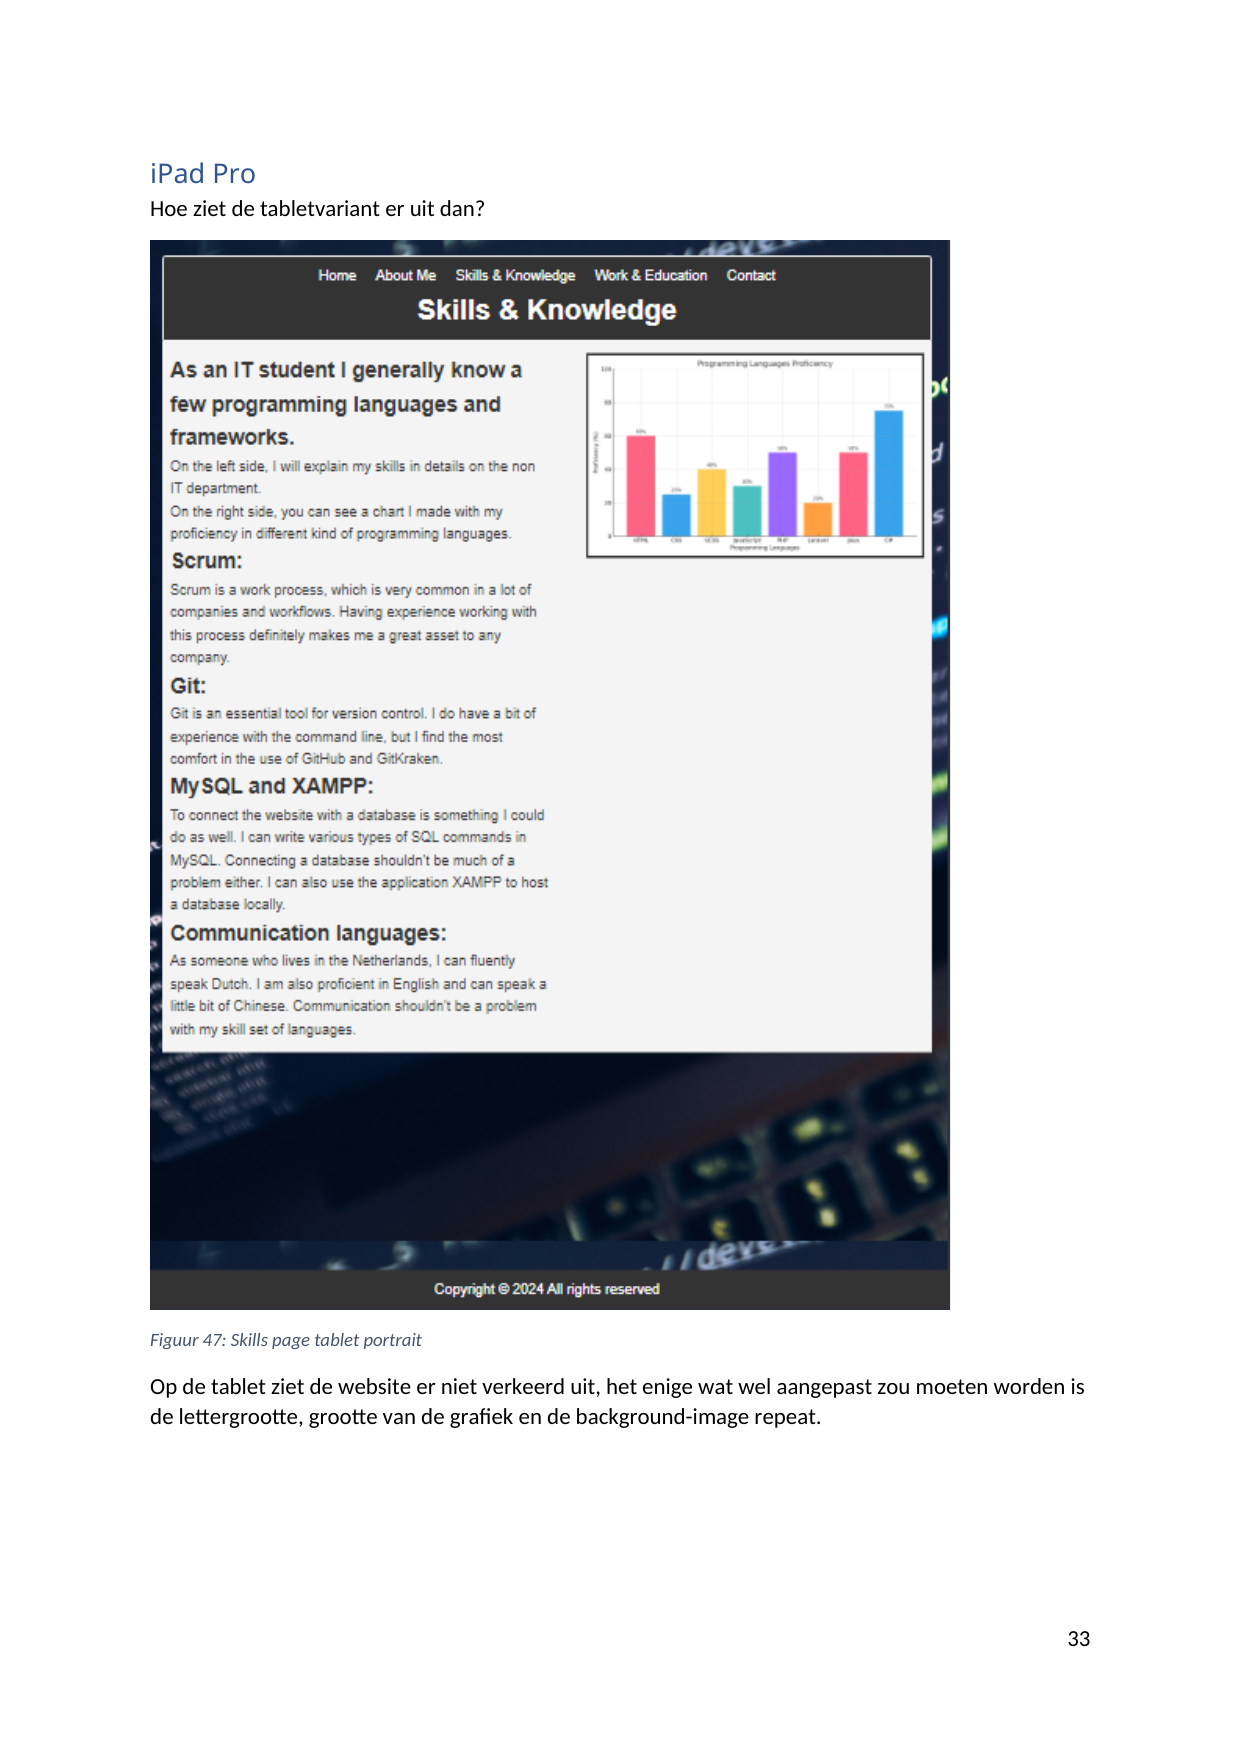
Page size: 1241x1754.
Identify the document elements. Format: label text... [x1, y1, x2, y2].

picture [150, 240, 951, 1310]
text Hoe ziet de tabletvariant er uit dan? [150, 194, 1090, 222]
text Figuur 47: Skills page tablet portrait [150, 1328, 1090, 1351]
text Op de tablet ziet de website er niet verkeerd uit, het enige wat wel aangepast zou moeten worden is de lettergrootte, grootte van de grafiek en de background-image repeat. [150, 1372, 1090, 1431]
subtitle iPad Pro [150, 154, 1090, 191]
